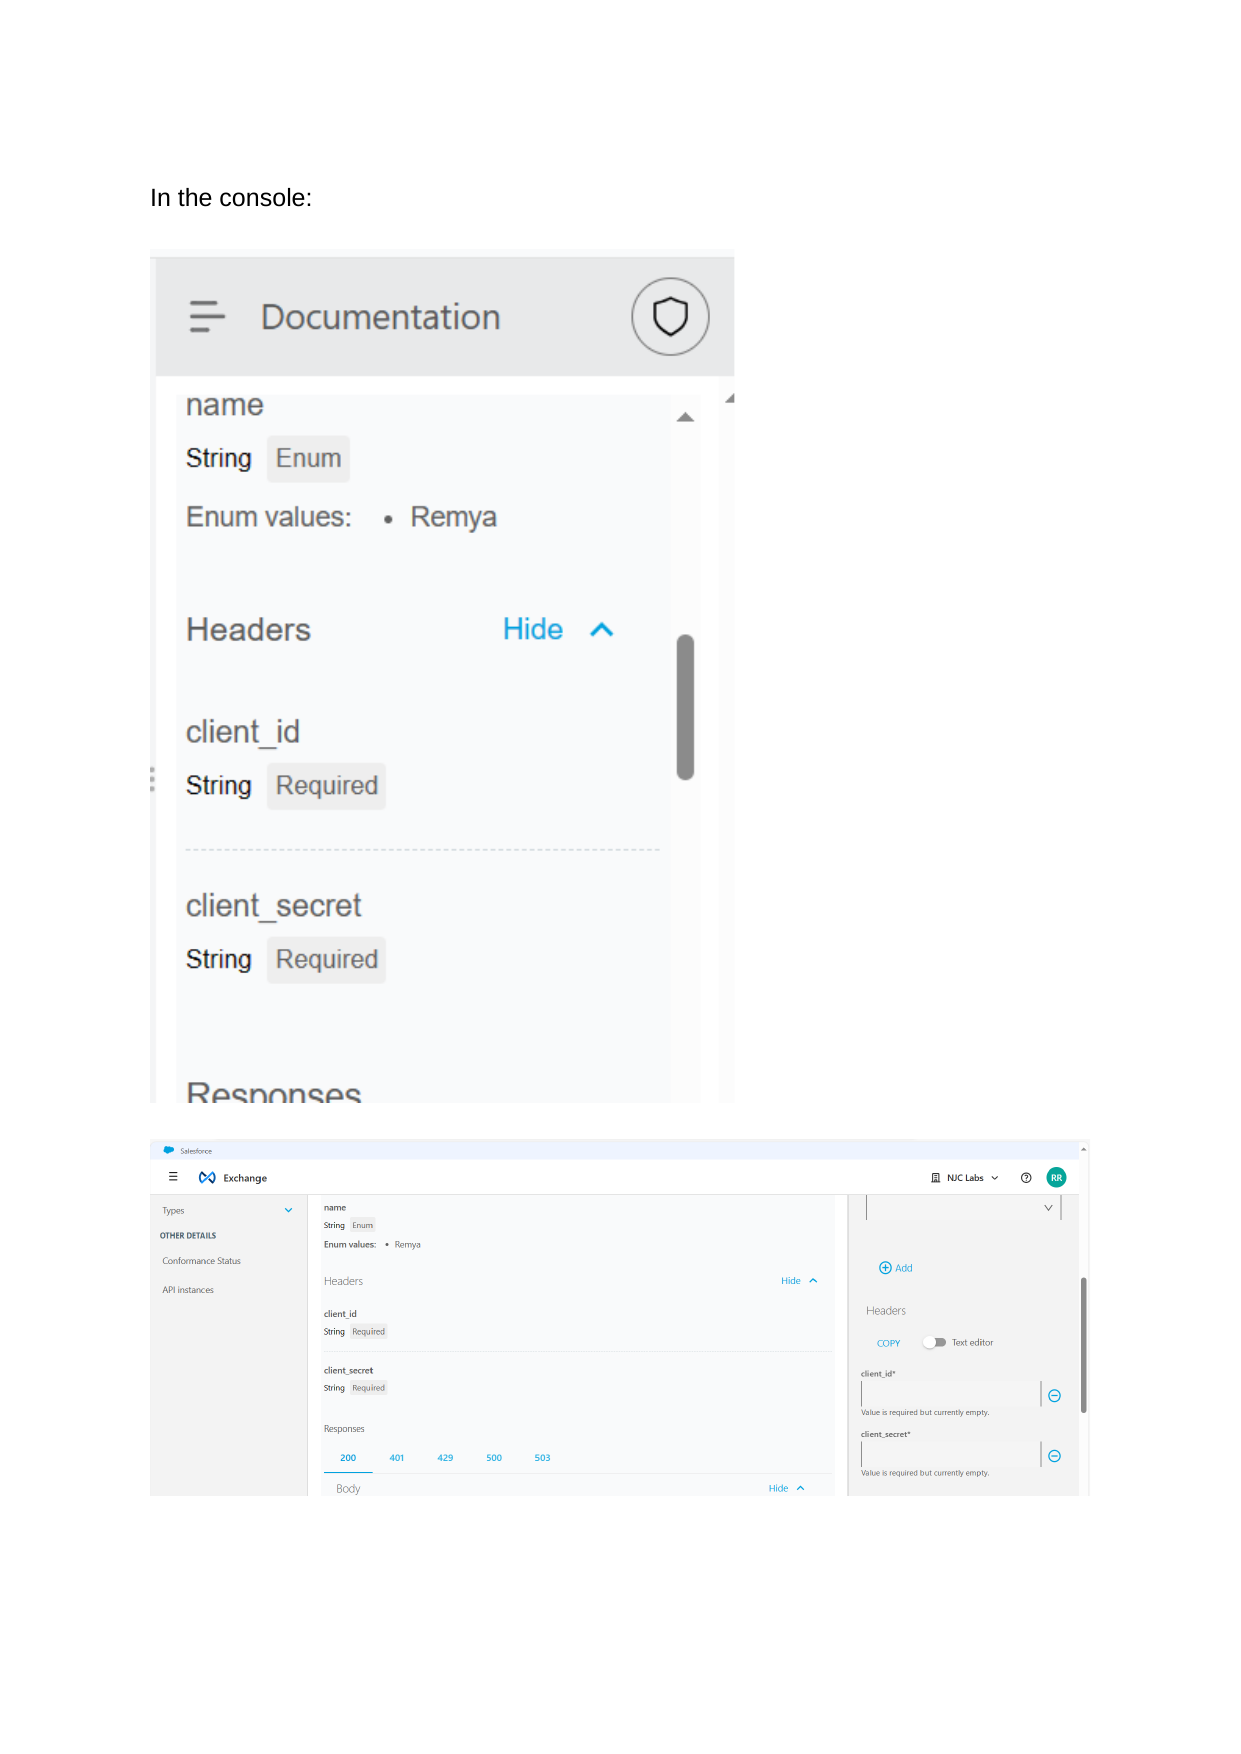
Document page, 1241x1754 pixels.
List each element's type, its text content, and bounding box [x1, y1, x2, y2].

text In the console: [150, 183, 1090, 212]
picture [150, 1139, 1091, 1496]
picture [150, 249, 735, 1103]
